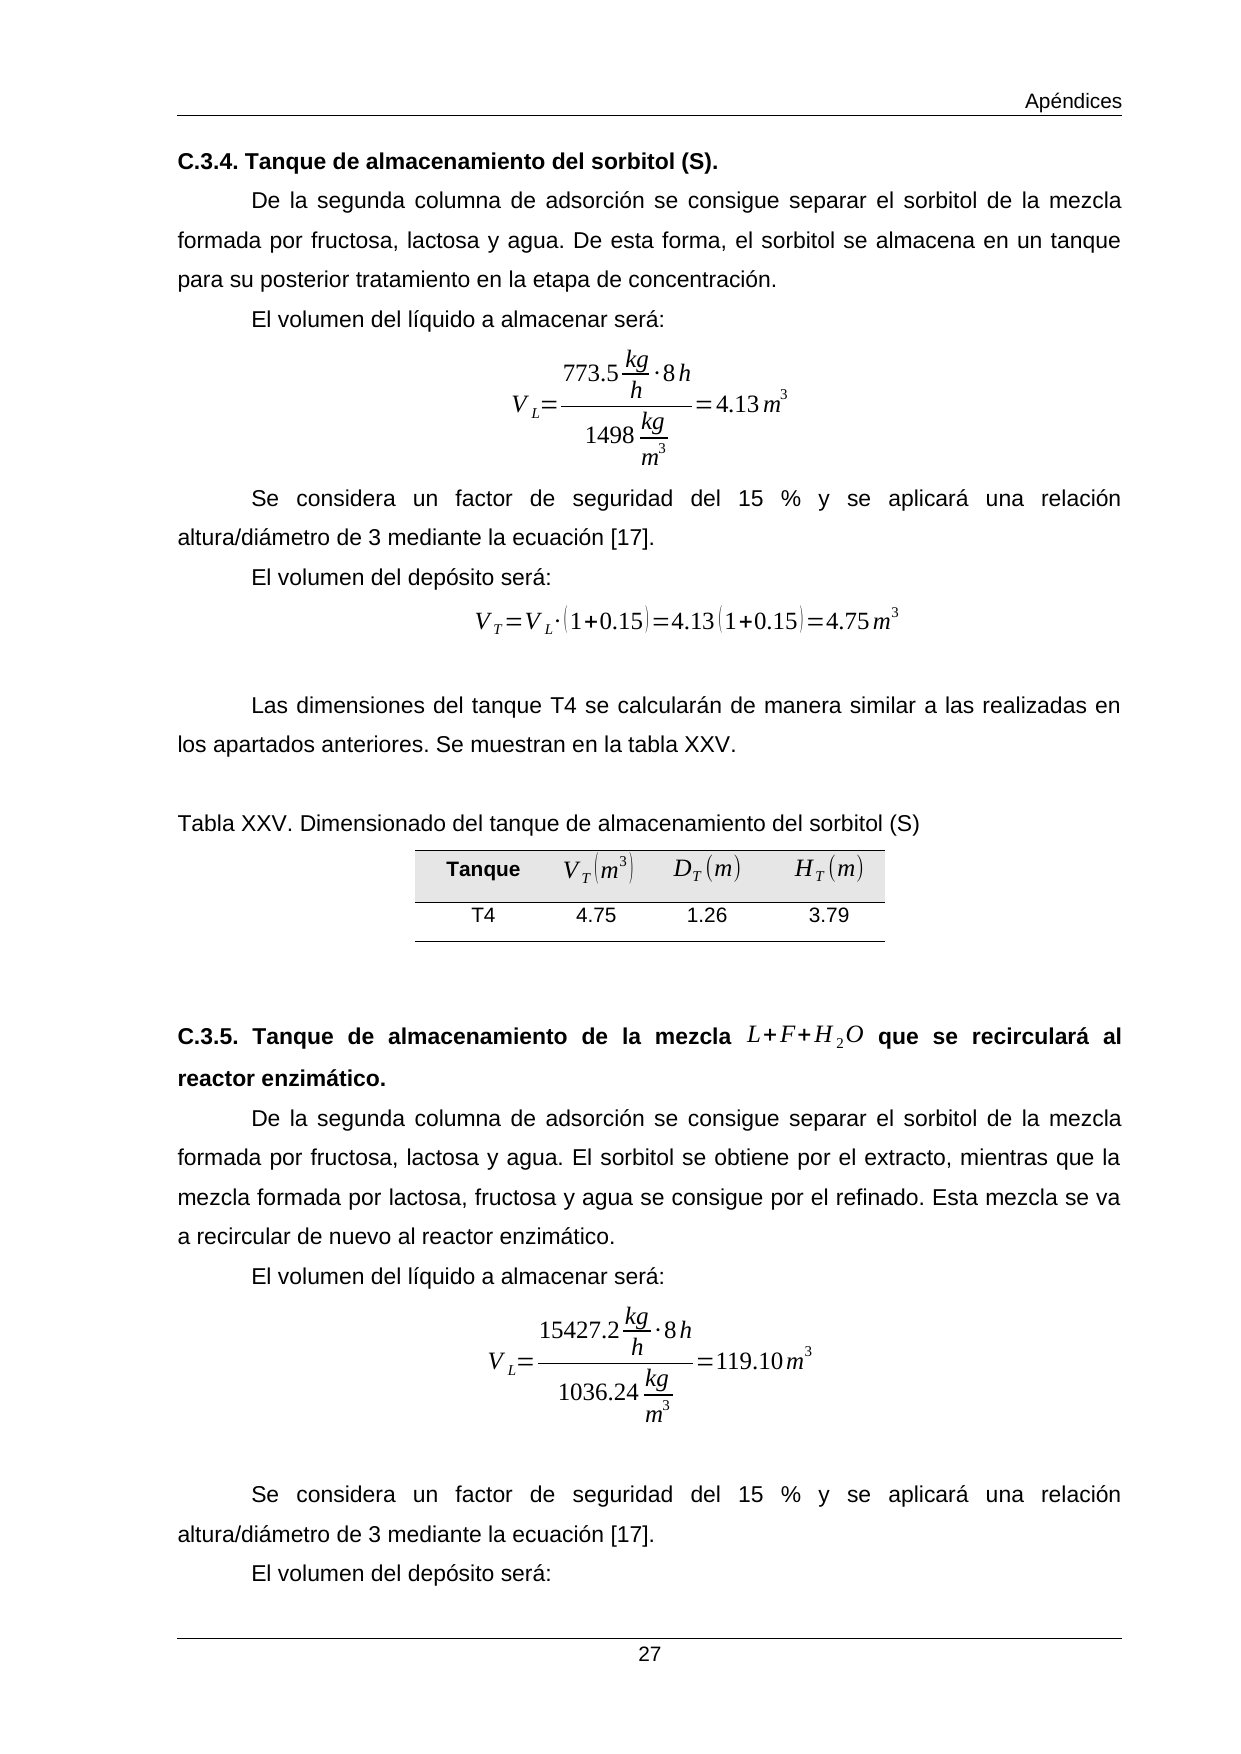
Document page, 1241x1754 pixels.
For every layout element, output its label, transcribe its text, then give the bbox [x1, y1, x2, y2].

table_cell T4 [415, 903, 552, 941]
text Se considera un factor de seguridad del 15 % y se aplicará una relación altura/diámetro de 3 mediante la ecuación [17]. [177, 484, 1122, 550]
text Tabla XXV. Dimensionado del tanque de almacenamiento del sorbitol (S) [177, 810, 1122, 837]
text El volumen del depósito será: [177, 1560, 1122, 1586]
table_cell 4.75 [552, 903, 640, 941]
text El volumen del líquido a almacenar será: [177, 1263, 1122, 1289]
text El volumen del líquido a almacenar será: [177, 306, 1122, 332]
table_header [773, 851, 885, 902]
text C.3.5. Tanque de almacenamiento de la mezcla que se recirculará al reactor enzimático. [177, 1021, 1122, 1092]
table_cell 1.26 [640, 903, 773, 941]
text El volumen del depósito será: [177, 563, 1122, 590]
text De la segunda columna de adsorción se consigue separar el sorbitol de la mezcla formada por fructosa, lactosa y agua. De esta forma, el sorbitol se almacena en un tanque para su posterior tratamiento en la etapa de concentración. [177, 187, 1122, 292]
text De la segunda columna de adsorción se consigue separar el sorbitol de la mezcla formada por fructosa, lactosa y agua. El sorbitol se obtiene por el extracto, mientras que la mezcla formada por lactosa, fructosa y agua se consigue por el refinado. Esta mezcla se va a recircular de nuevo al reactor enzimático. [177, 1105, 1122, 1249]
table_header Tanque [415, 851, 552, 902]
text C.3.4. Tanque de almacenamiento del sorbitol (S). [177, 148, 1122, 174]
table_header [552, 851, 640, 902]
table_cell 3.79 [773, 903, 885, 941]
table_header [640, 851, 773, 902]
text Se considera un factor de seguridad del 15 % y se aplicará una relación altura/diámetro de 3 mediante la ecuación [17]. [177, 1481, 1122, 1547]
text Las dimensiones del tanque T4 se calcularán de manera similar a las realizadas en los apartados anteriores. Se muestran en la tabla XXV. [177, 692, 1122, 758]
